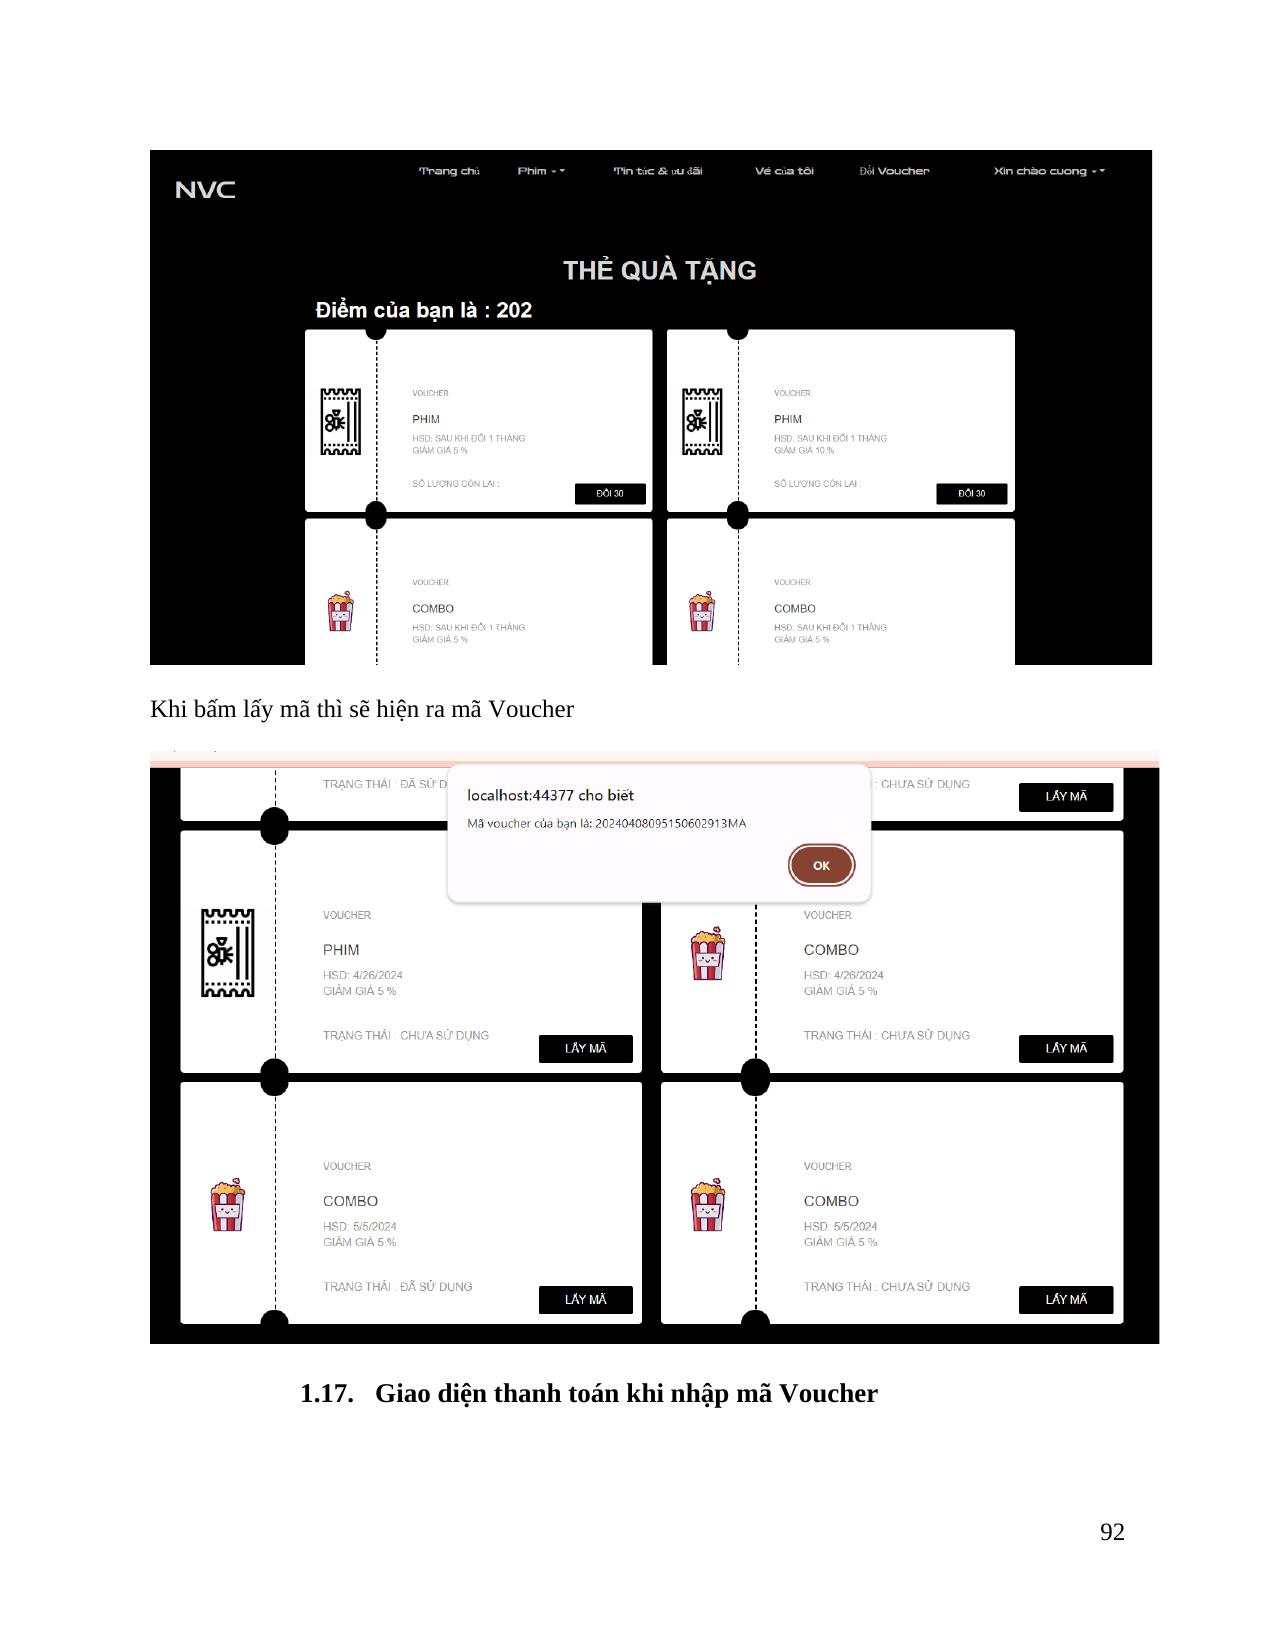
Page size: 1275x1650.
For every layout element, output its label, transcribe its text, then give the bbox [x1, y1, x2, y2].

picture [150, 751, 1160, 1344]
picture [150, 150, 1153, 665]
subtitle Giao diện thanh toán khi nhập mã Voucher [300, 1377, 1125, 1408]
text Khi bấm lấy mã thì sẽ hiện ra mã Voucher [150, 694, 1125, 722]
